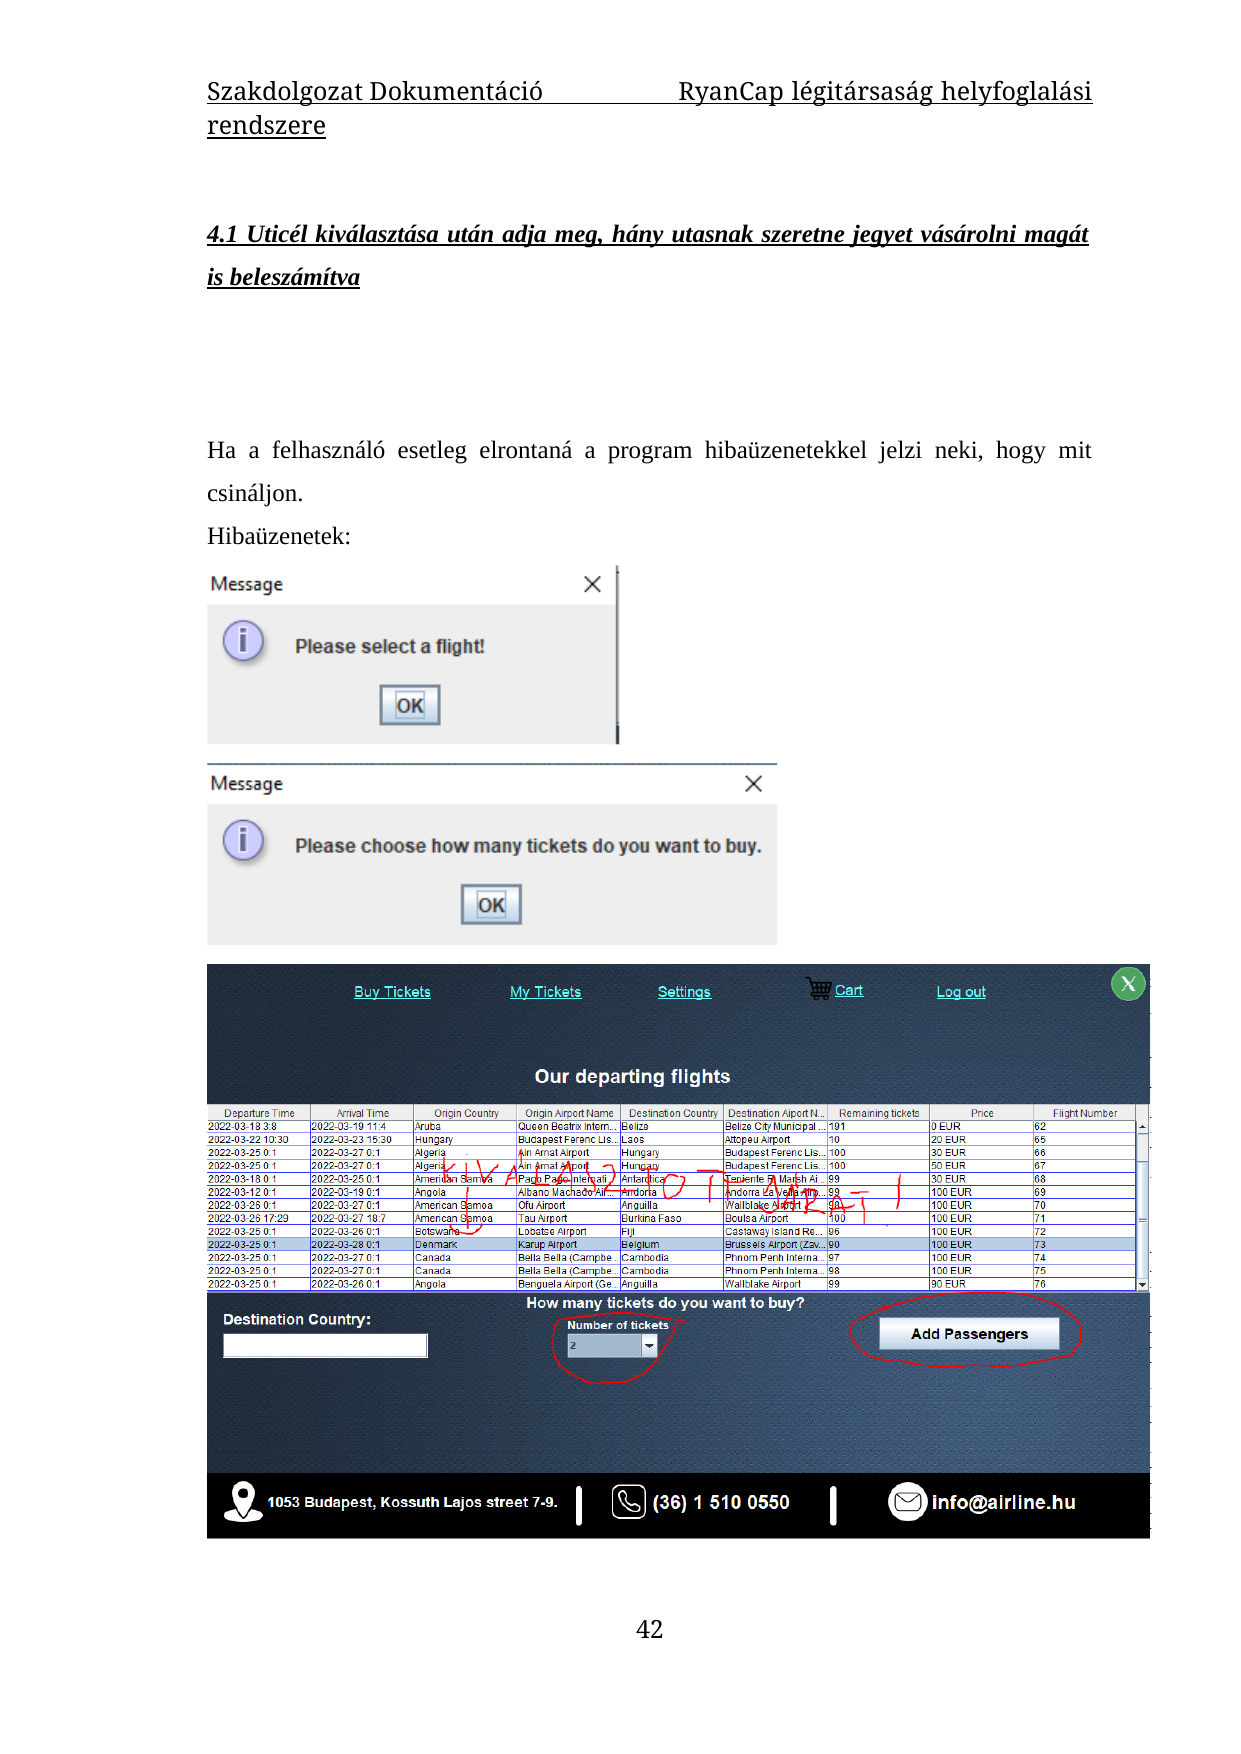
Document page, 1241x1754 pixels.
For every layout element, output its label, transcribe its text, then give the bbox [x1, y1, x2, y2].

text 4.1 Uticél kiválasztása után adja meg, hány utasnak szeretne jegyet vásárolni magát is beleszámítva [207, 219, 1092, 291]
picture [206, 963, 1152, 1539]
text Hibaüzenetek: [207, 521, 1092, 550]
text Ha a felhasználó esetleg elrontaná a program hibaüzenetekkel jelzi neki, hogy mit csináljon. [207, 435, 1092, 507]
picture [206, 564, 621, 746]
picture [206, 762, 779, 947]
